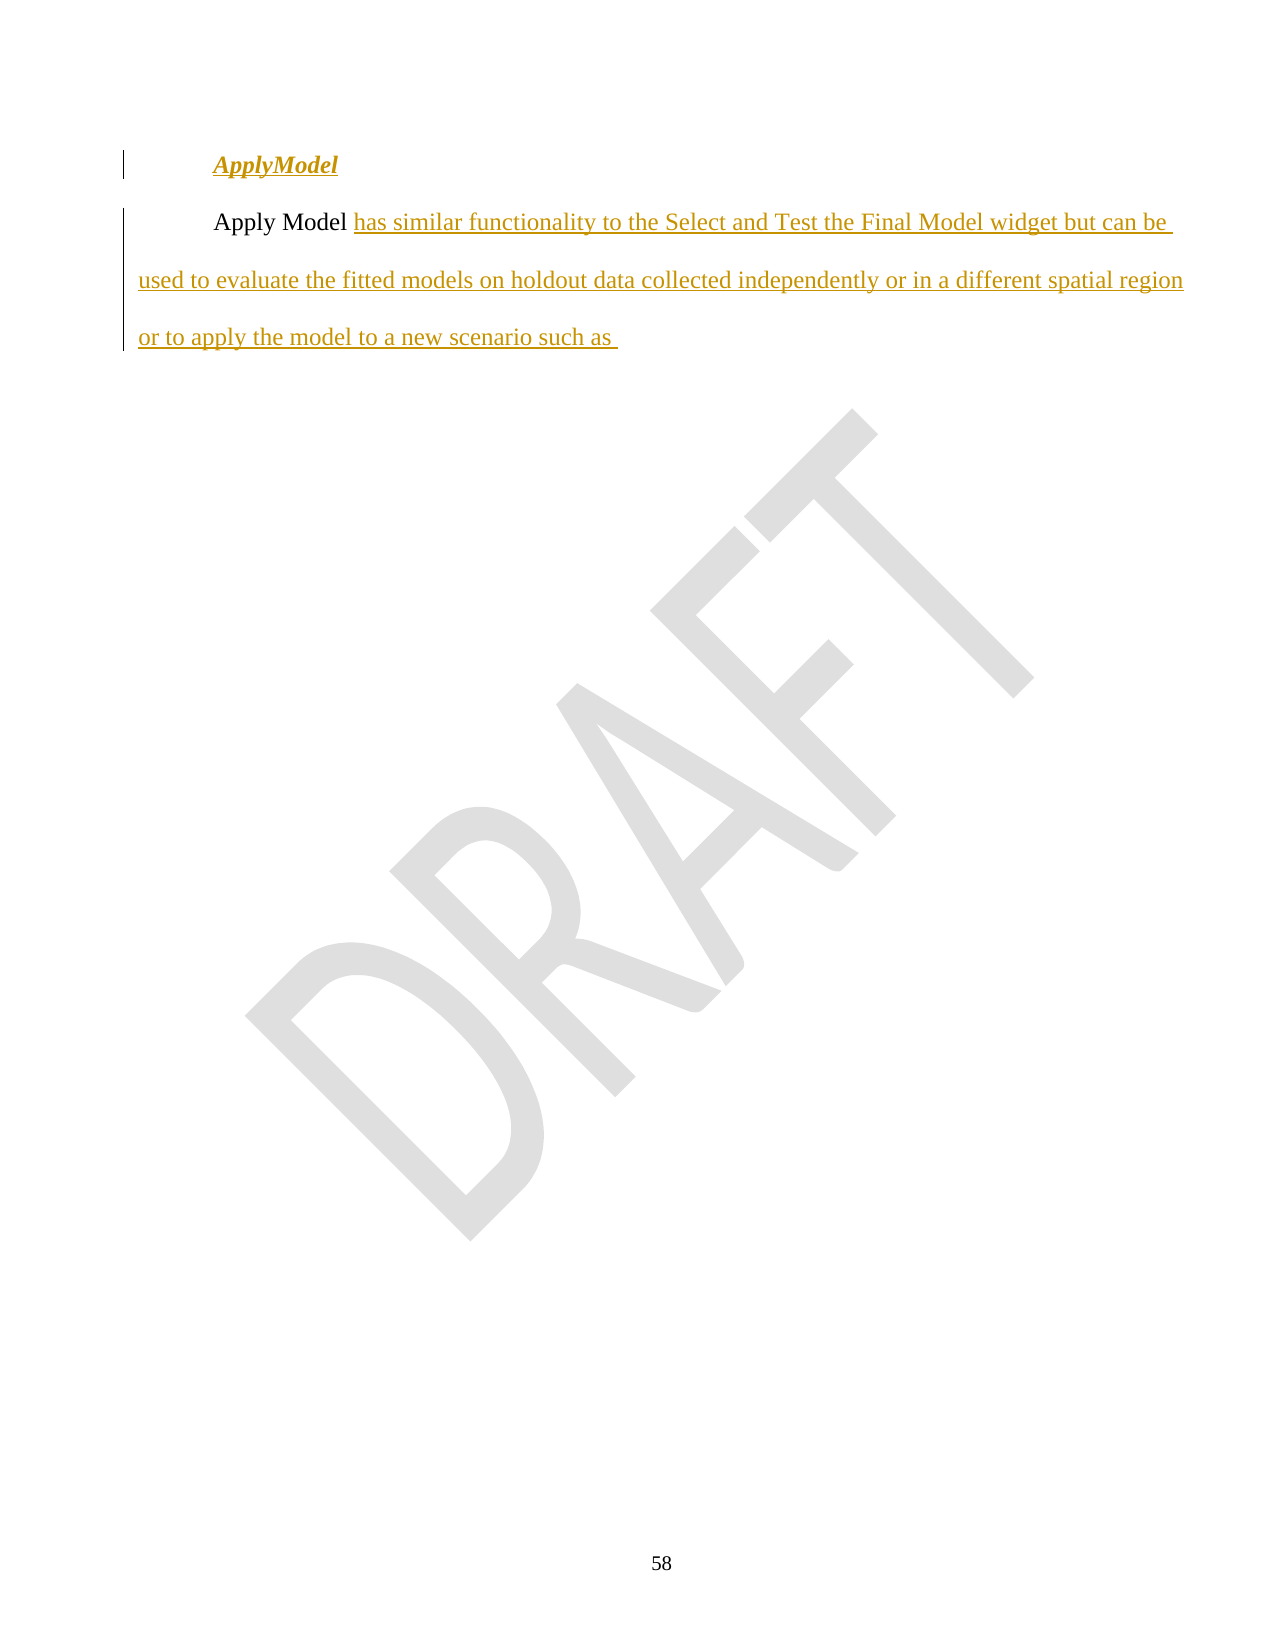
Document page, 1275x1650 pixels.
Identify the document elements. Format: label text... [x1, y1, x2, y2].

text Apply Model [138, 207, 1185, 351]
